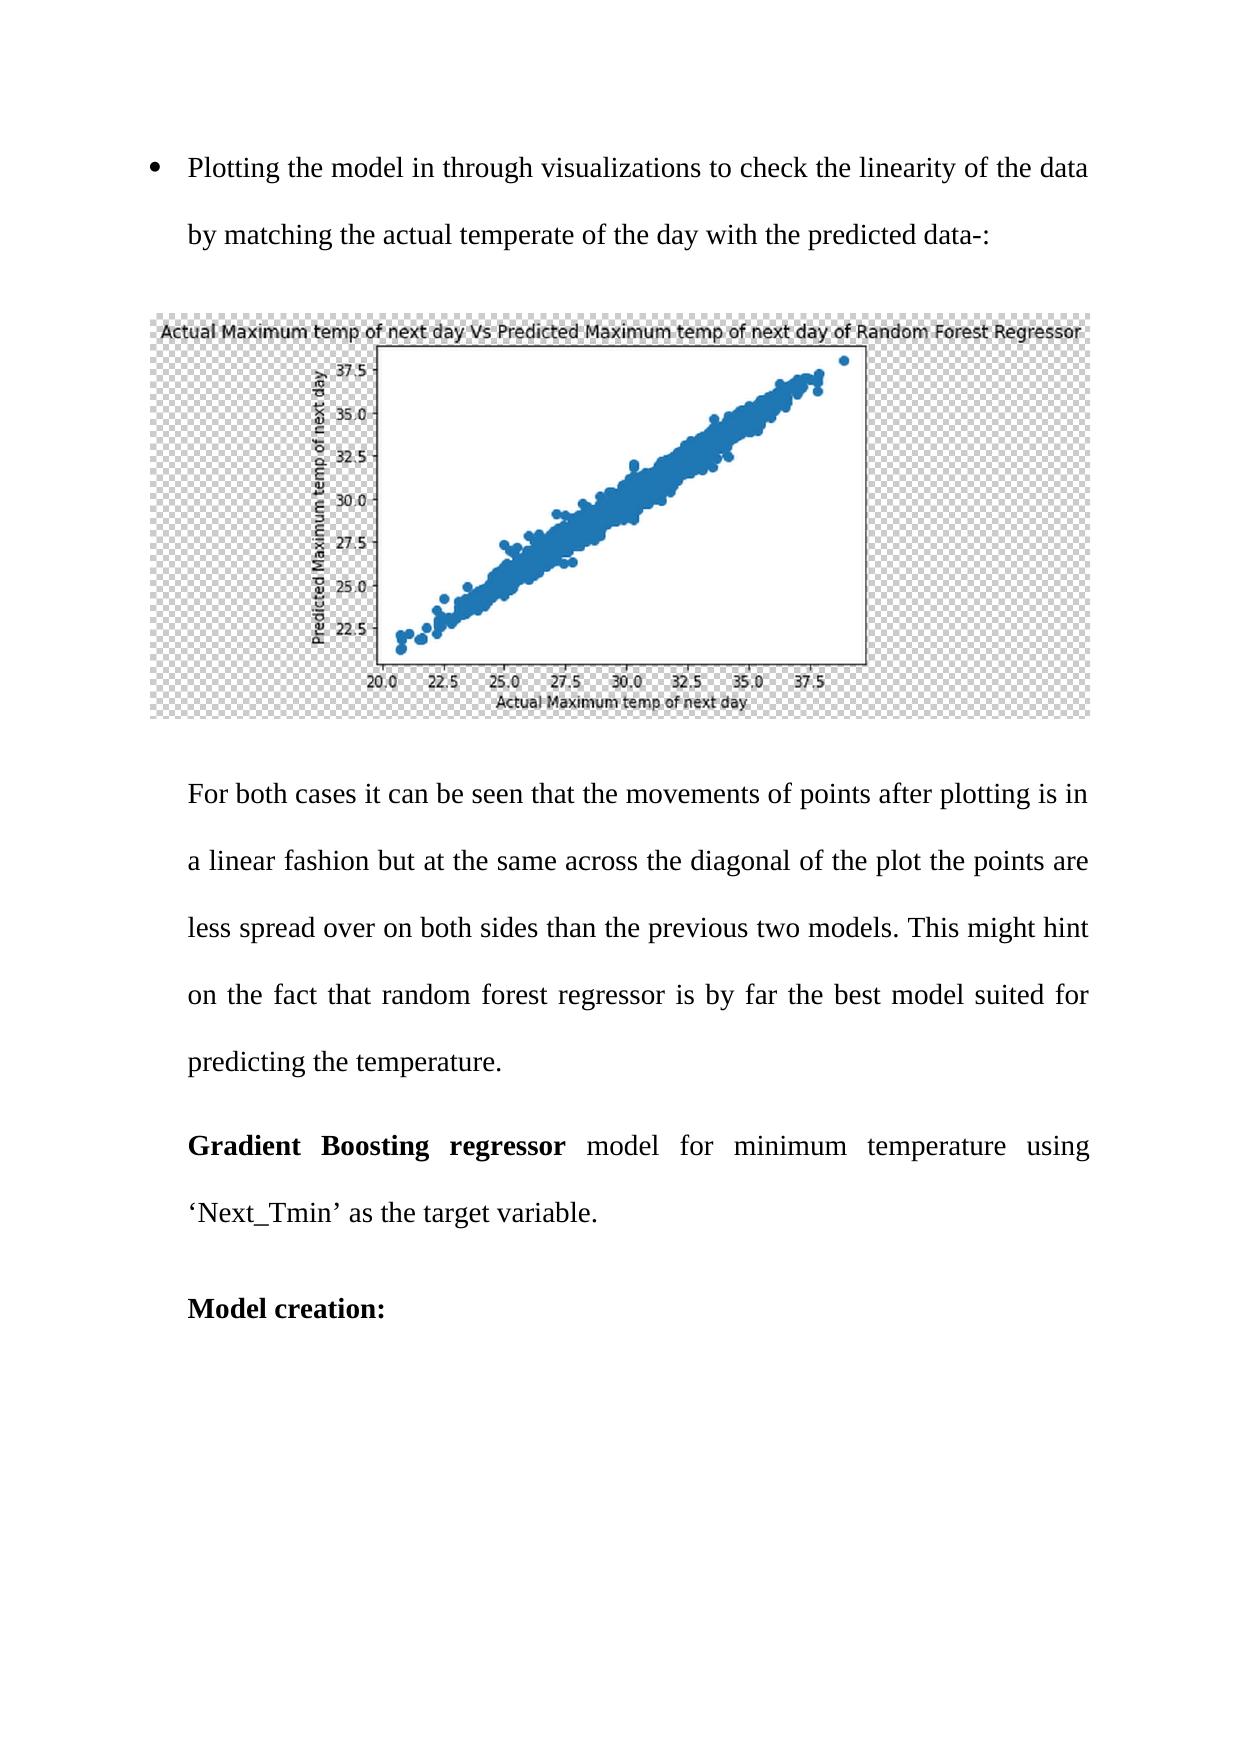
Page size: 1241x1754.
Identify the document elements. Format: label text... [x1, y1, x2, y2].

text For both cases it can be seen that the movements of points after plotting is in a linear fashion but at the same across the diagonal of the plot the points are less spread over on both sides than the previous two models. This might hint on the fact that random forest regressor is by far the best model suited for predicting the temperature. [187, 776, 1090, 1078]
text Gradient Boosting regressor model for minimum temperature using ‘Next_Tmin’ as the target variable. [187, 1128, 1090, 1228]
text Model creation: [187, 1291, 1090, 1325]
picture [150, 313, 1091, 719]
list Plotting the model in through visualizations to check the linearity of the data by matching the actual temperate of the day with the predicted data-: [150, 150, 1090, 251]
